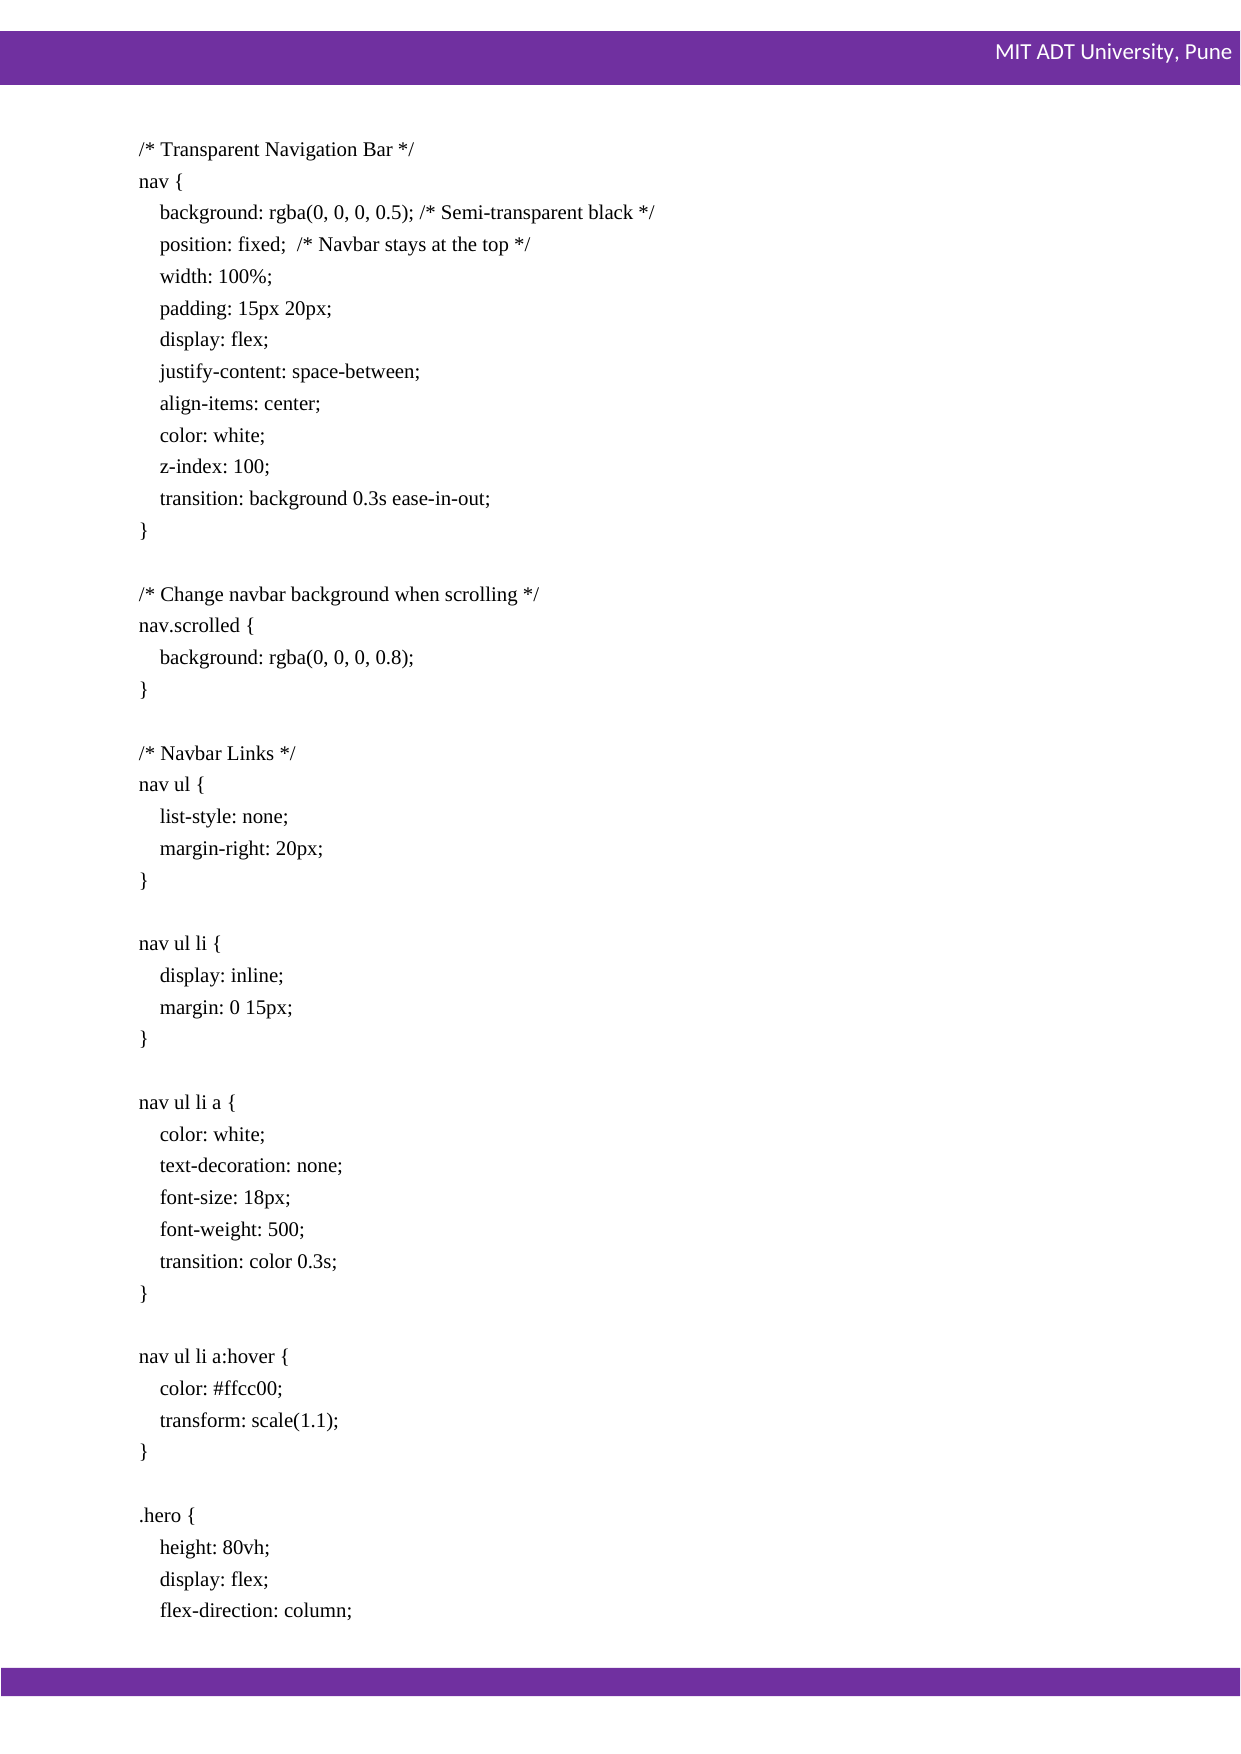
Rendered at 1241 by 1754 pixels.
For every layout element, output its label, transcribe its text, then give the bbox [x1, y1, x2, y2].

text } [139, 1026, 1195, 1050]
text nav ul li { [139, 931, 1195, 955]
text margin: 0 15px; [139, 994, 1195, 1019]
text } [139, 1281, 1195, 1304]
text transform: scale(1.1); [139, 1408, 1195, 1432]
text background: rgba(0, 0, 0, 0.5); /* Semi-transparent black */ [139, 200, 1195, 224]
text /* Navbar Links */ [139, 740, 1195, 764]
text nav ul { [139, 772, 1195, 796]
text /* Change navbar background when scrolling */ [139, 582, 1195, 606]
text nav.scrolled { [139, 613, 1195, 637]
text .hero { [139, 1503, 1195, 1527]
text transition: color 0.3s; [139, 1249, 1195, 1273]
text flex-direction: column; [139, 1598, 1195, 1622]
text } [139, 1439, 1195, 1463]
text font-weight: 500; [139, 1217, 1195, 1241]
text nav ul li a:hover { [139, 1344, 1195, 1368]
text position: fixed; /* Navbar stays at the top */ [139, 232, 1195, 256]
text text-decoration: none; [139, 1153, 1195, 1177]
text margin-right: 20px; [139, 836, 1195, 860]
text color: white; [139, 423, 1195, 447]
text } [139, 518, 1195, 542]
text color: #ffcc00; [139, 1376, 1195, 1400]
text color: white; [139, 1122, 1195, 1146]
text } [139, 867, 1195, 892]
text background: rgba(0, 0, 0, 0.8); [139, 645, 1195, 669]
text justify-content: space-between; [139, 359, 1195, 383]
text width: 100%; [139, 264, 1195, 288]
text display: flex; [139, 327, 1195, 351]
text display: inline; [139, 963, 1195, 987]
text nav { [139, 168, 1195, 193]
text z-index: 100; [139, 454, 1195, 478]
text } [139, 677, 1195, 701]
text /* Transparent Navigation Bar */ [139, 137, 1195, 161]
text font-size: 18px; [139, 1185, 1195, 1209]
text nav ul li a { [139, 1090, 1195, 1114]
text transition: background 0.3s ease-in-out; [139, 486, 1195, 510]
text list-style: none; [139, 804, 1195, 828]
text height: 80vh; [139, 1535, 1195, 1559]
text padding: 15px 20px; [139, 296, 1195, 320]
text display: flex; [139, 1566, 1195, 1591]
text align-items: center; [139, 391, 1195, 415]
